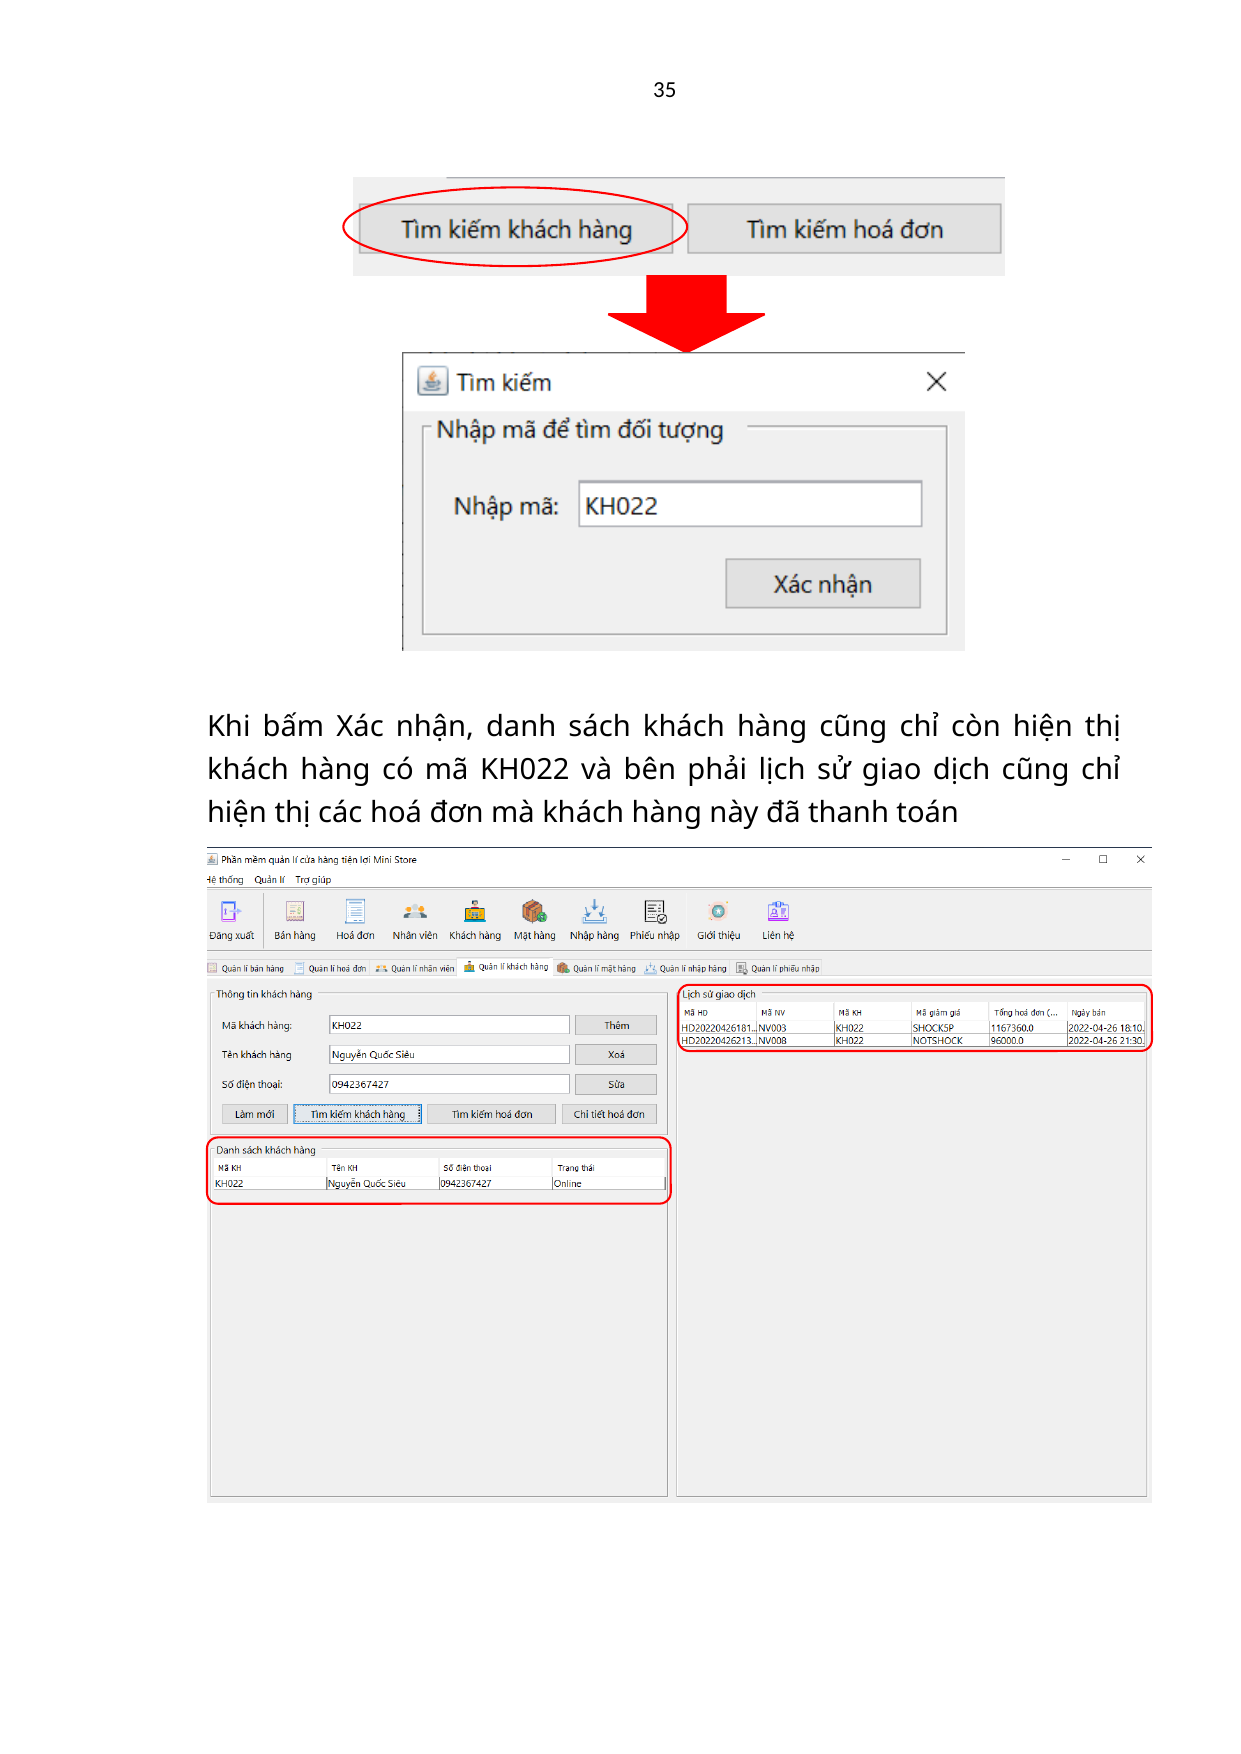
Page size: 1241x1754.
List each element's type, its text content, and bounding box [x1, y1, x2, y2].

picture [680, 986, 1150, 1050]
picture [353, 177, 1005, 276]
picture [209, 1139, 669, 1202]
picture [207, 847, 1152, 1503]
text Khi bấm Xác nhận, danh sách khách hàng cũng chỉ còn hiện thị khách hàng có mã KH022 và bên phải lịch sử giao dịch cũng chỉ hiện thị các hoá đơn mà khách hàng này đã thanh toán [207, 706, 1122, 831]
picture [353, 189, 686, 265]
picture [402, 352, 965, 651]
